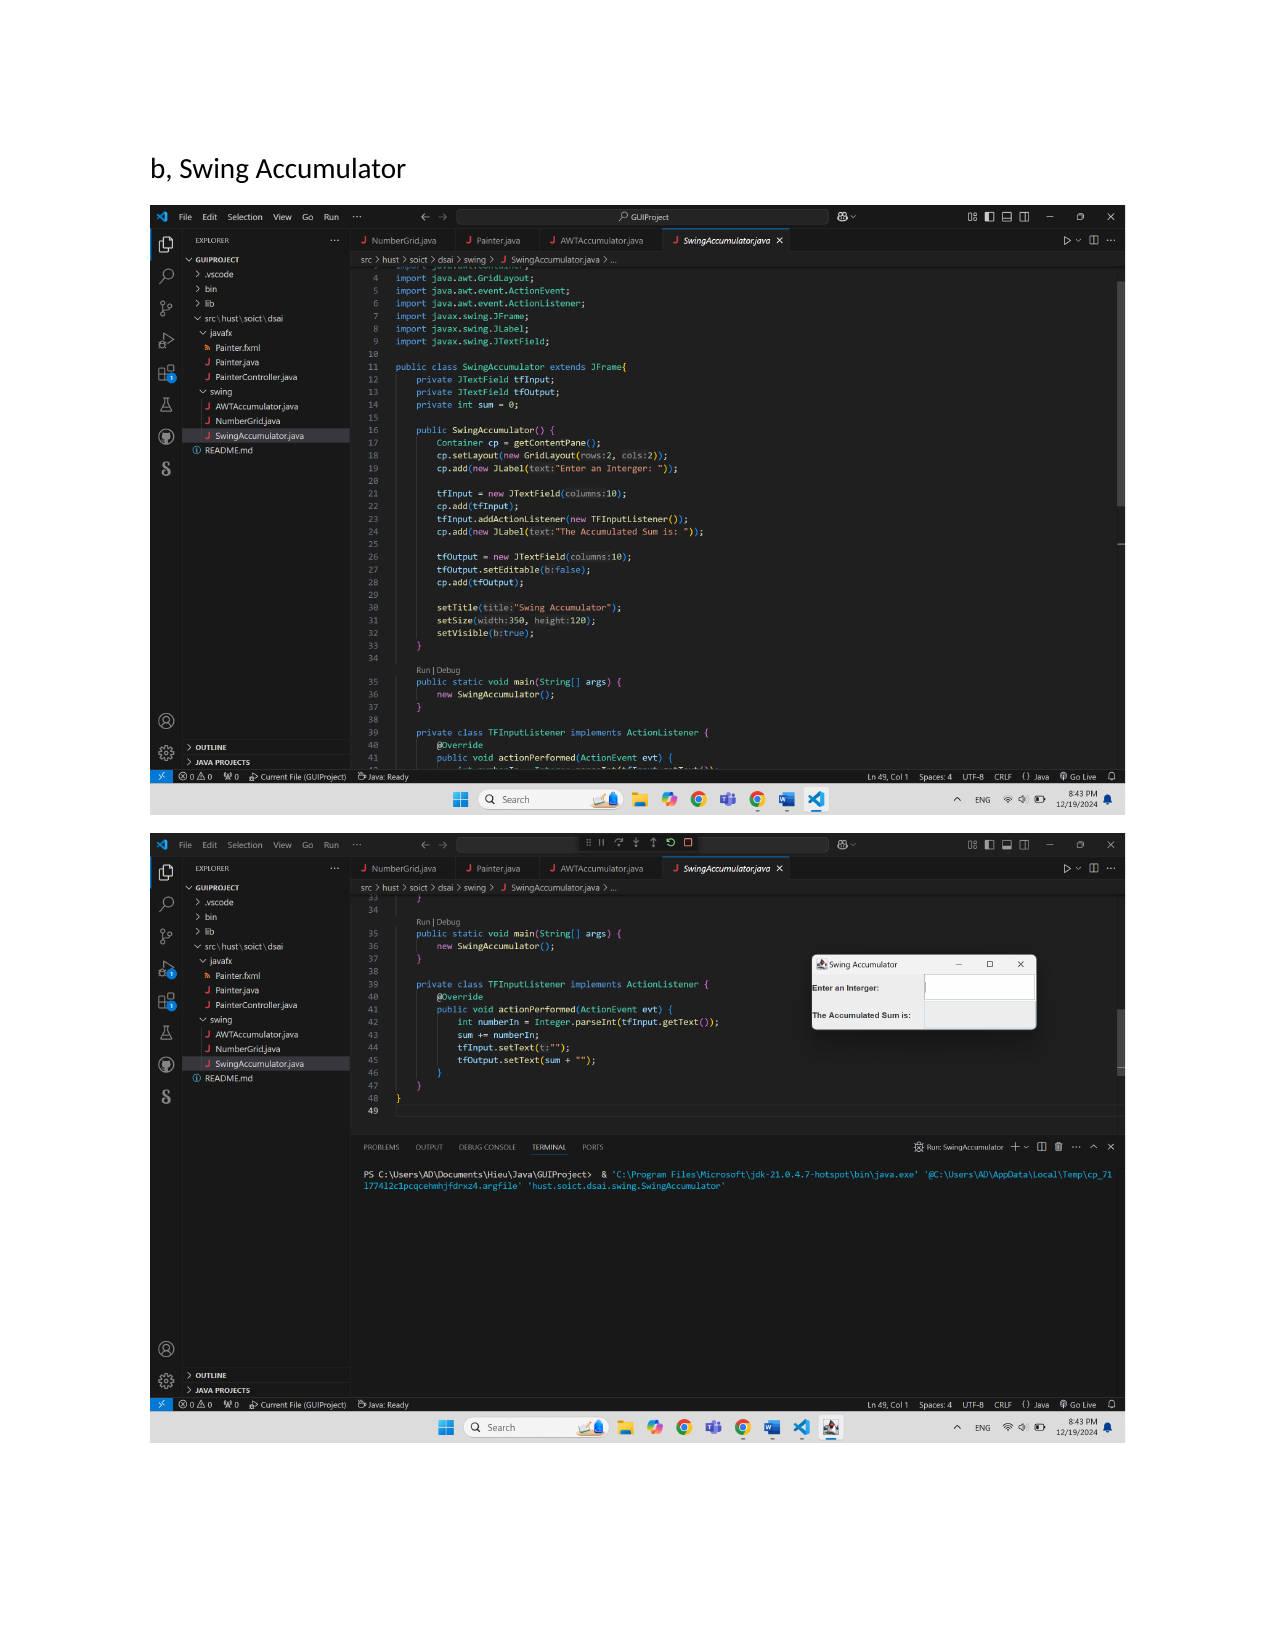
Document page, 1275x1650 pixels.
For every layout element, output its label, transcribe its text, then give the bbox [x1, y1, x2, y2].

text b, Swing Accumulator [150, 150, 1125, 186]
picture [150, 205, 1125, 815]
picture [150, 833, 1125, 1443]
